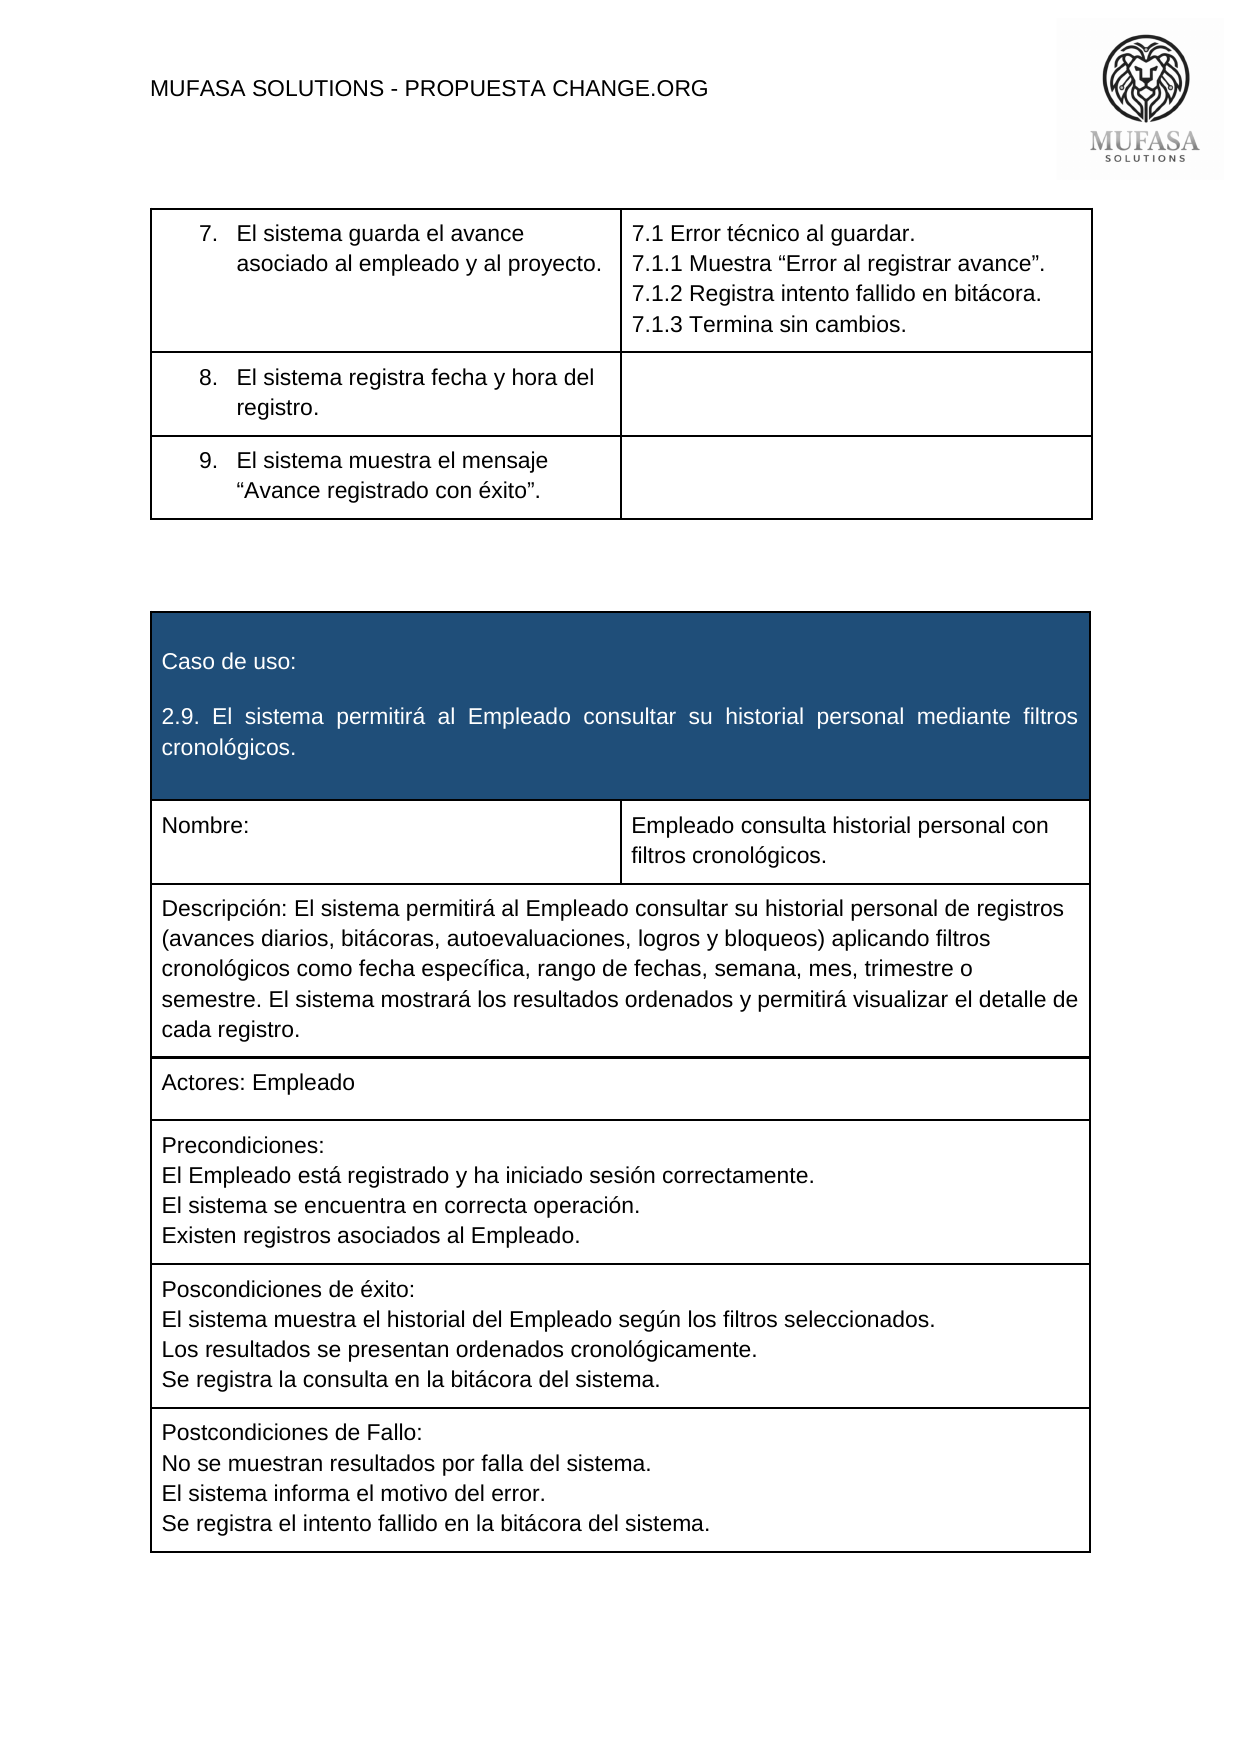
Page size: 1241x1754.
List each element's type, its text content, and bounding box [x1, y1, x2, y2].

table_cell [622, 437, 1091, 518]
table_cell Postcondiciones de Fallo: No se muestran resultados por falla del sistema. El sistema informa el motivo del error. Se registra el intento fallido en la bitácora del sistema. [152, 1409, 1089, 1551]
picture [1056, 18, 1225, 180]
table_cell Precondiciones: El Empleado está registrado y ha iniciado sesión correctamente. El sistema se encuentra en correcta operación. Existen registros asociados al Empleado. [152, 1121, 1089, 1263]
table_cell Descripción: El sistema permitirá al Empleado consultar su historial personal de registros (avances diarios, bitácoras, autoevaluaciones, logros y bloqueos) aplicando filtros cronológicos como fecha específica, rango de fechas, semana, mes, trimestre o semestre. El sistema mostrará los resultados ordenados y permitirá visualizar el detalle de cada registro. [152, 885, 1089, 1056]
table_cell Nombre: [152, 801, 620, 882]
table_cell 7.1 Error técnico al guardar. 7.1.1 Muestra “Error al registrar avance”. 7.1.2 Registra intento fallido en bitácora. 7.1.3 Termina sin cambios. [622, 210, 1091, 351]
table_cell Actores: Empleado [152, 1059, 1089, 1119]
table_cell El sistema muestra el mensaje “Avance registrado con éxito”. [152, 437, 620, 518]
table_cell El sistema guarda el avance asociado al empleado y al proyecto. [152, 210, 620, 351]
table_cell Poscondiciones de éxito: El sistema muestra el historial del Empleado según los filtros seleccionados. Los resultados se presentan ordenados cronológicamente. Se registra la consulta en la bitácora del sistema. [152, 1265, 1089, 1407]
table_cell El sistema registra fecha y hora del registro. [152, 353, 620, 434]
table_cell Empleado consulta historial personal con filtros cronológicos. [622, 801, 1089, 882]
table_cell [622, 353, 1091, 434]
table_header Caso de uso: 2.9. El sistema permitirá al Empleado consultar su historial personal mediante filtros cronológicos. [152, 613, 1089, 799]
